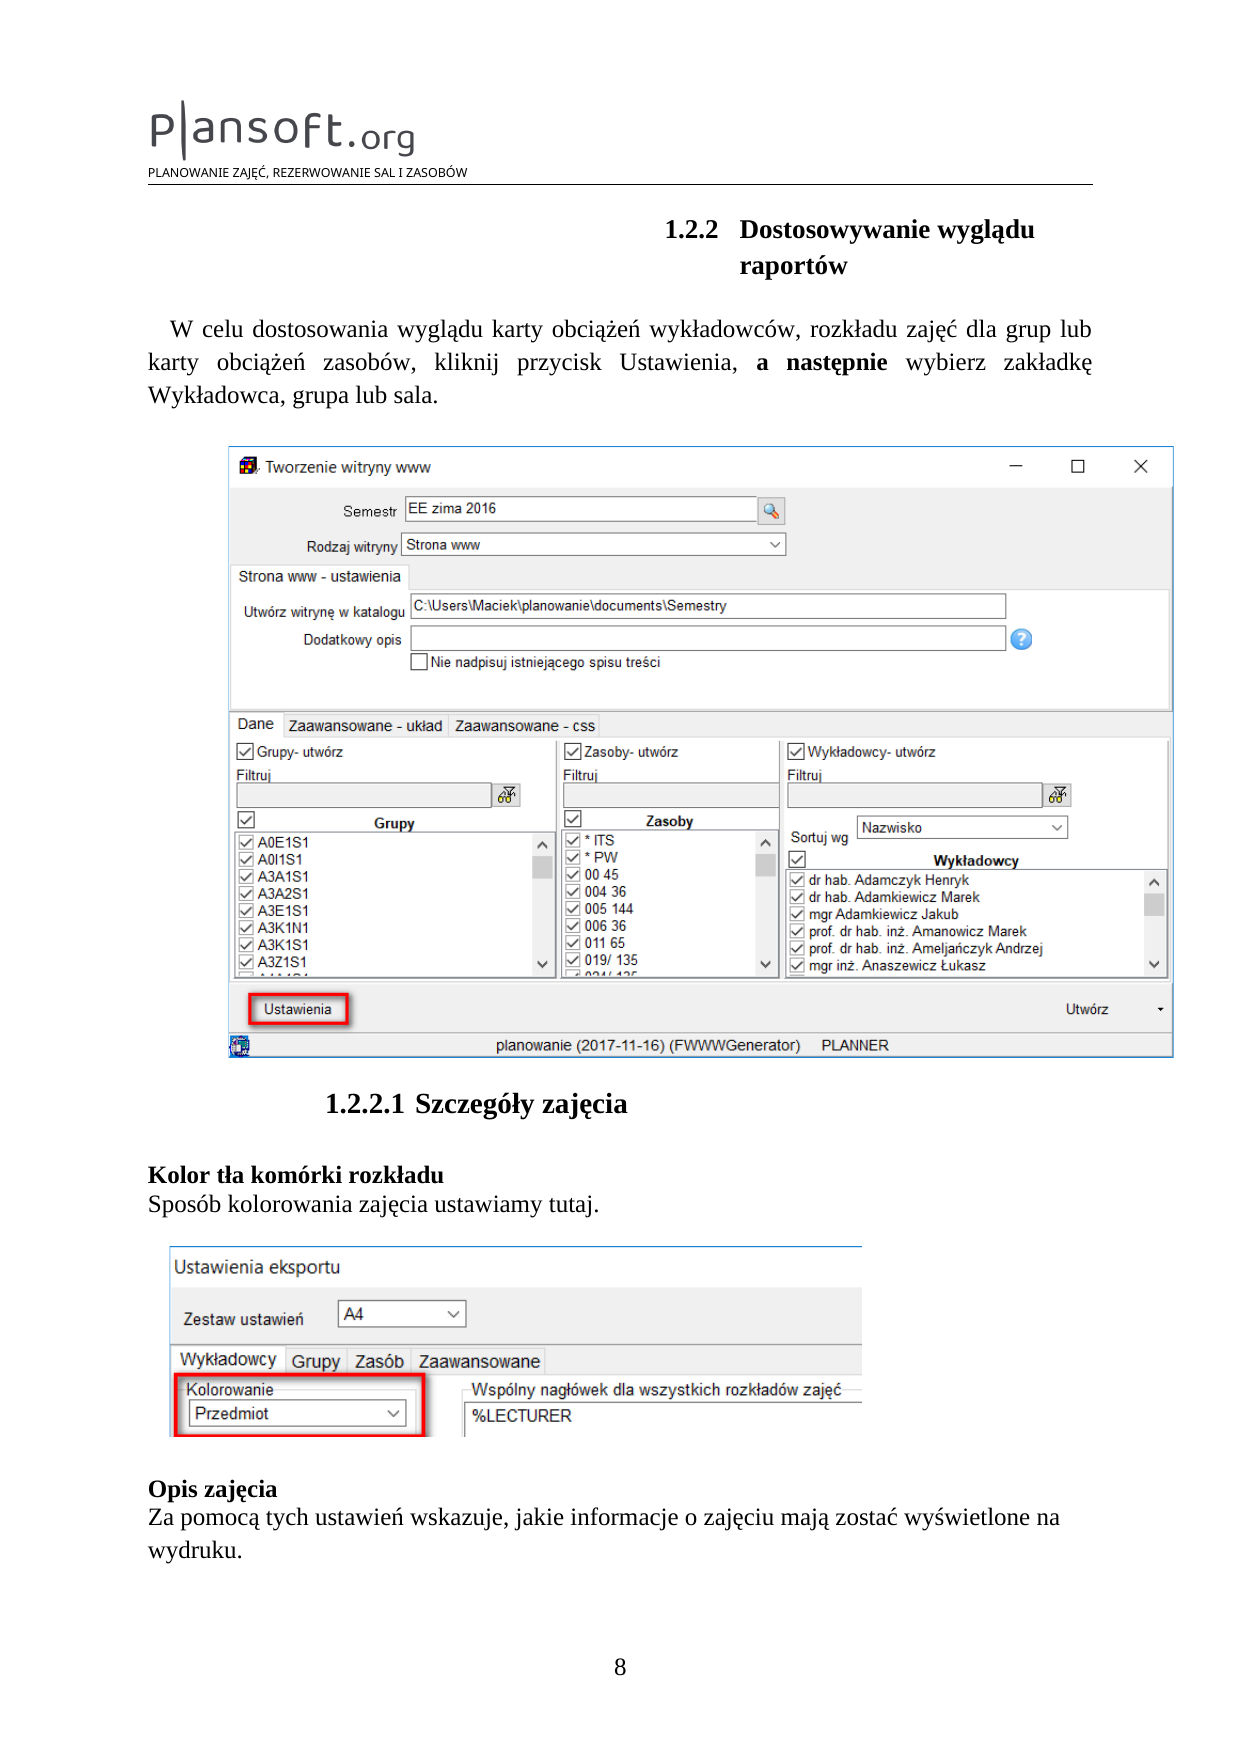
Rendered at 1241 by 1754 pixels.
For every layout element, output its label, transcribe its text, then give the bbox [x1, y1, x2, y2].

text Kolor tła komórki rozkładu [148, 1160, 1093, 1189]
text Za pomocą tych ustawień wskazuje, jakie informacje o zajęciu mają zostać wyświetlone na wydruku. [148, 1502, 1093, 1564]
picture [228, 446, 1174, 1058]
subtitle Dostosowywanie wyglądu raportów [664, 213, 1093, 280]
text Opis zajęcia [148, 1474, 1093, 1502]
subtitle Szczegóły zajęcia [325, 1087, 1093, 1120]
picture [147, 73, 418, 165]
text W celu dostosowania wyglądu karty obciążeń wykładowców, rozkładu zajęć dla grup lub karty obciążeń zasobów, kliknij przycisk Ustawienia, a następnie wybierz zakładkę Wykładowca, grupa lub sala. [148, 314, 1093, 409]
picture [169, 1246, 862, 1437]
text Sposób kolorowania zajęcia ustawiamy tutaj. [148, 1189, 1093, 1218]
